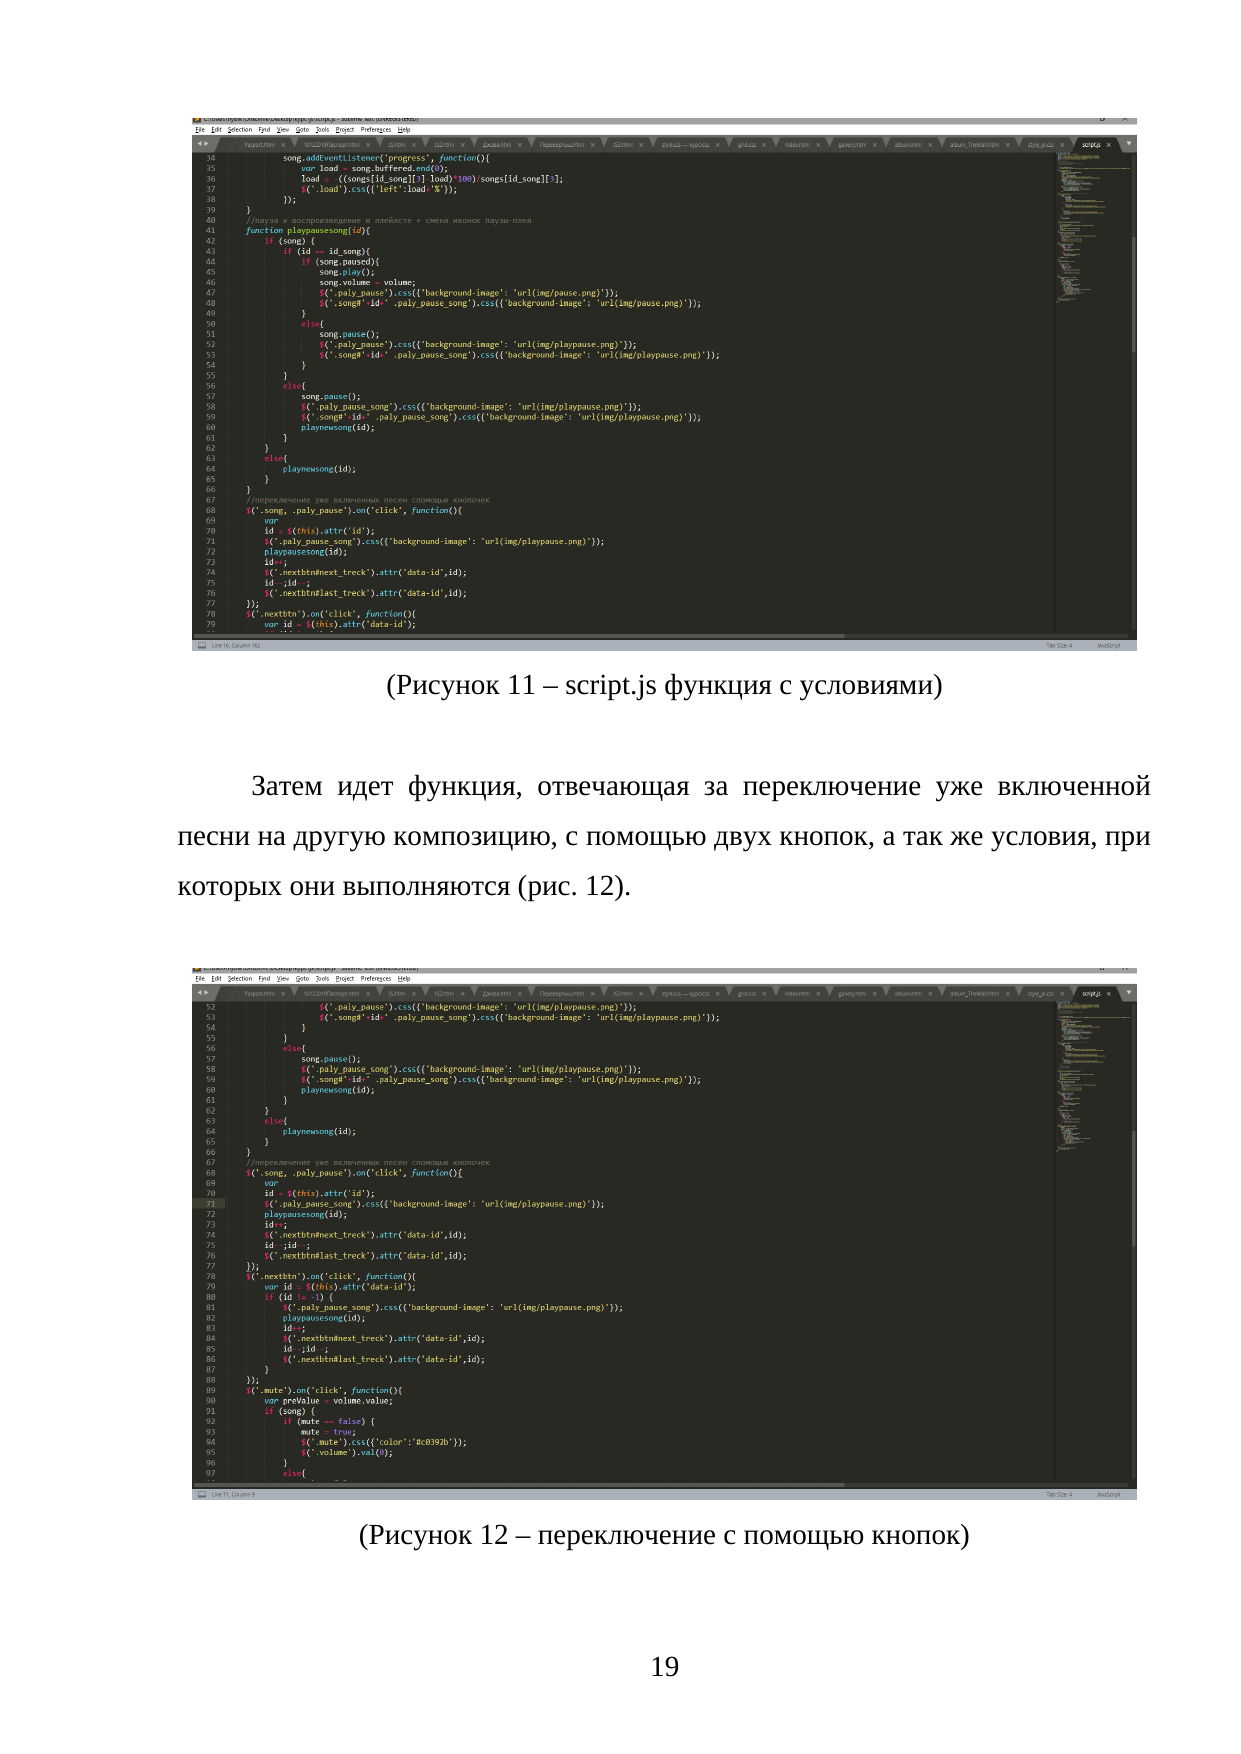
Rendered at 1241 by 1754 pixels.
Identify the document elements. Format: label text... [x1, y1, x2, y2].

text Затем идет функция, отвечающая за переключение уже включенной песни на другую композицию, с помощью двух кнопок, а так же условия, при которых они выполняются (рис. 12). [177, 768, 1152, 818]
picture [192, 968, 1137, 1500]
text Затем идет функция, отвечающая за переключение уже включенной песни на другую композицию, с помощью двух кнопок, а так же условия, при которых они выполняются (рис. 12). [177, 852, 1152, 902]
picture [192, 118, 1137, 651]
